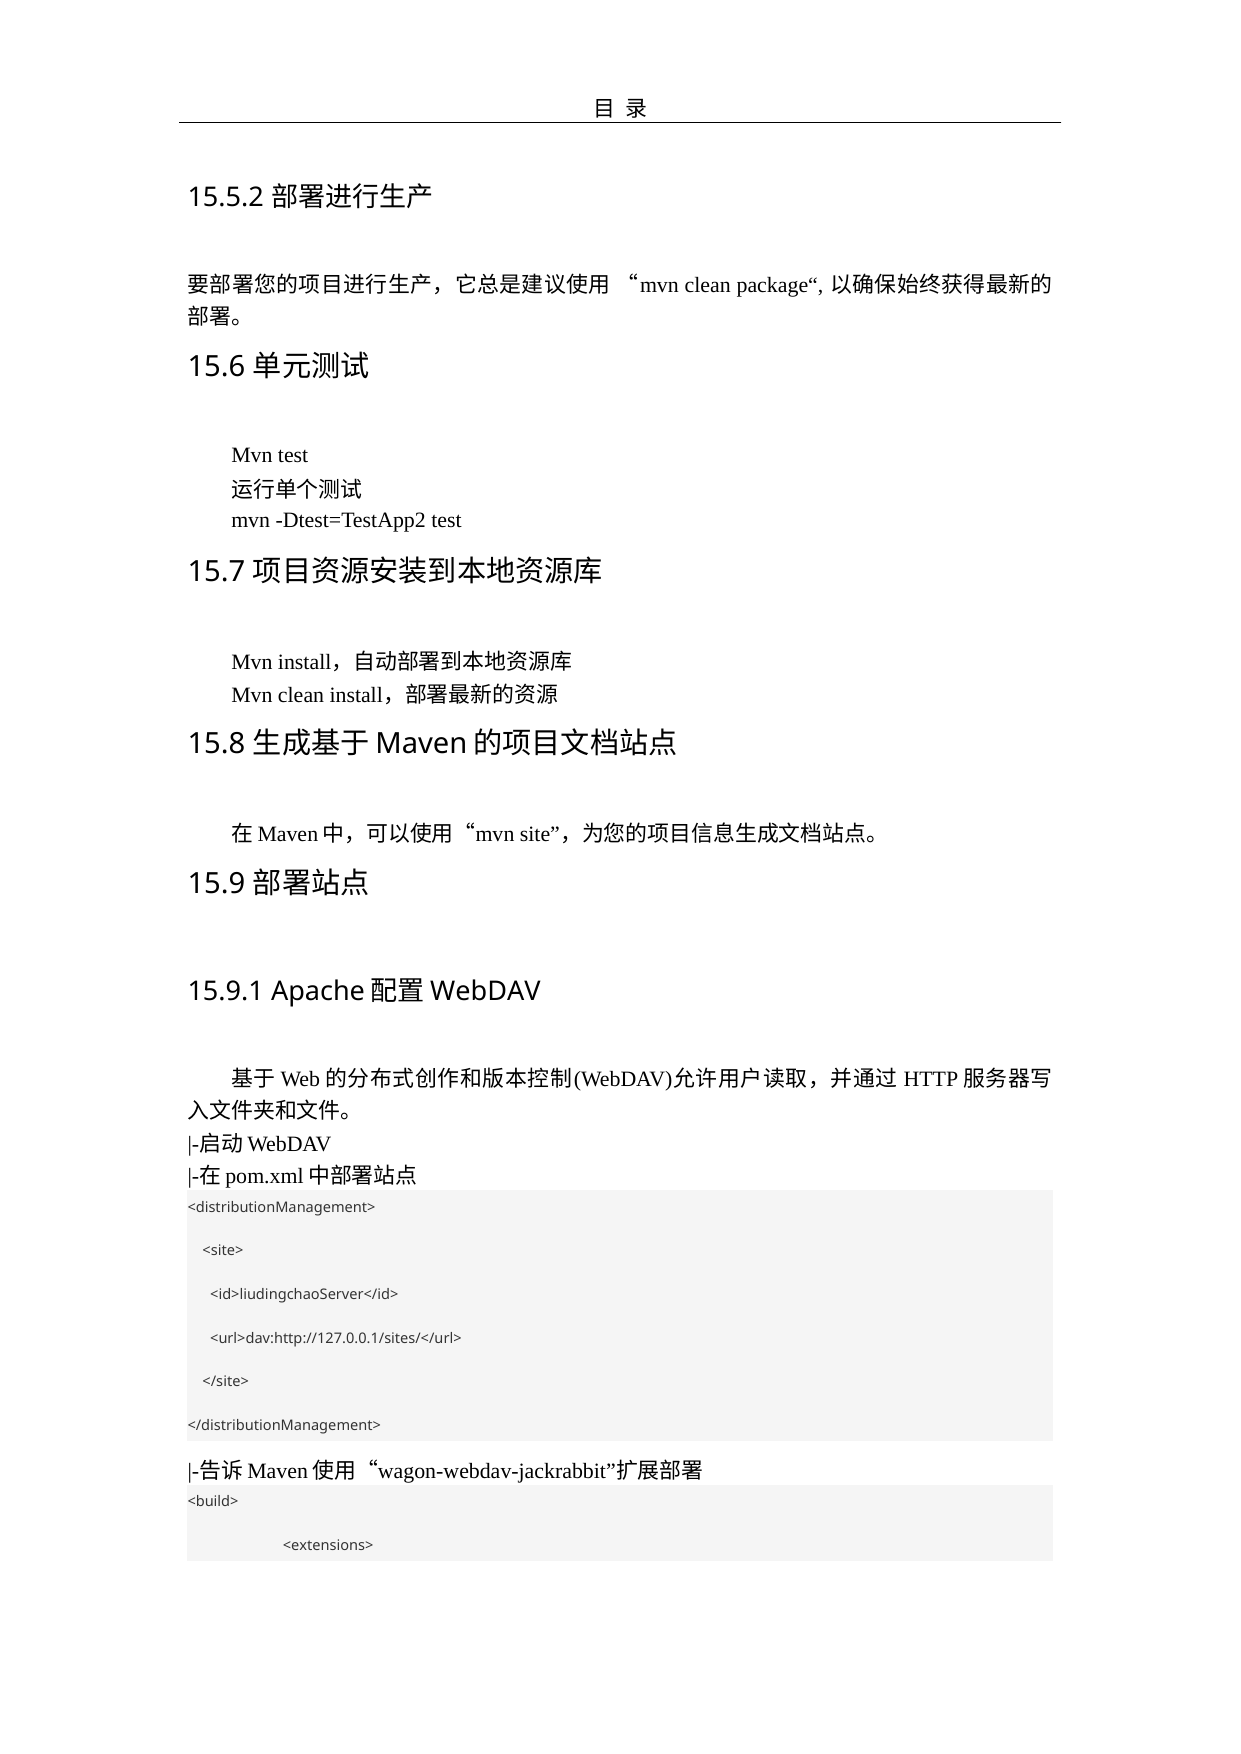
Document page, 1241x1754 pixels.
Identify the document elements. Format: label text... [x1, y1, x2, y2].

text 运行单个测试 [187, 471, 1053, 504]
text <distributionManagement> [187, 1190, 1053, 1223]
text <extensions> [187, 1528, 1053, 1561]
text 基于Web的分布式创作和版本控制(WebDAV)允许用户读取，并通过HTTP服务器写入文件夹和文件。 [187, 1060, 1053, 1125]
text 在Maven中，可以使用“mvn site”，为您的项目信息生成文档站点。 [187, 816, 1053, 848]
text </site> [187, 1365, 1053, 1397]
text <url>dav:http://127.0.0.1/sites/</url> [187, 1321, 1053, 1354]
text <build> [187, 1485, 1053, 1517]
text <site> [187, 1234, 1053, 1266]
text Mvn test [187, 439, 1053, 471]
subtitle 项目资源安装到本地资源库 [187, 536, 1053, 601]
text </distributionManagement> [187, 1408, 1053, 1441]
text |-告诉Maven使用“wagon-webdav-jackrabbit”扩展部署 [187, 1452, 1053, 1485]
text Mvn clean install，部署最新的资源 [187, 676, 1053, 709]
text Mvn install，自动部署到本地资源库 [187, 644, 1053, 676]
text <id>liudingchaoServer</id> [187, 1278, 1053, 1310]
subtitle Apache配置WebDAV [187, 956, 1053, 1021]
subtitle 生成基于Maven的项目文档站点 [187, 709, 1053, 774]
text 要部署您的项目进行生产，它总是建议使用 “mvn clean package“, 以确保始终获得最新的部署。 [187, 266, 1053, 331]
subtitle 部署站点 [187, 848, 1053, 913]
text |-在pom.xml中部署站点 [187, 1158, 1053, 1190]
subtitle 部署进行生产 [187, 162, 1053, 227]
text |-启动WebDAV [187, 1125, 1053, 1158]
text mvn -Dtest=TestApp2 test [187, 504, 1053, 536]
subtitle 单元测试 [187, 331, 1053, 396]
